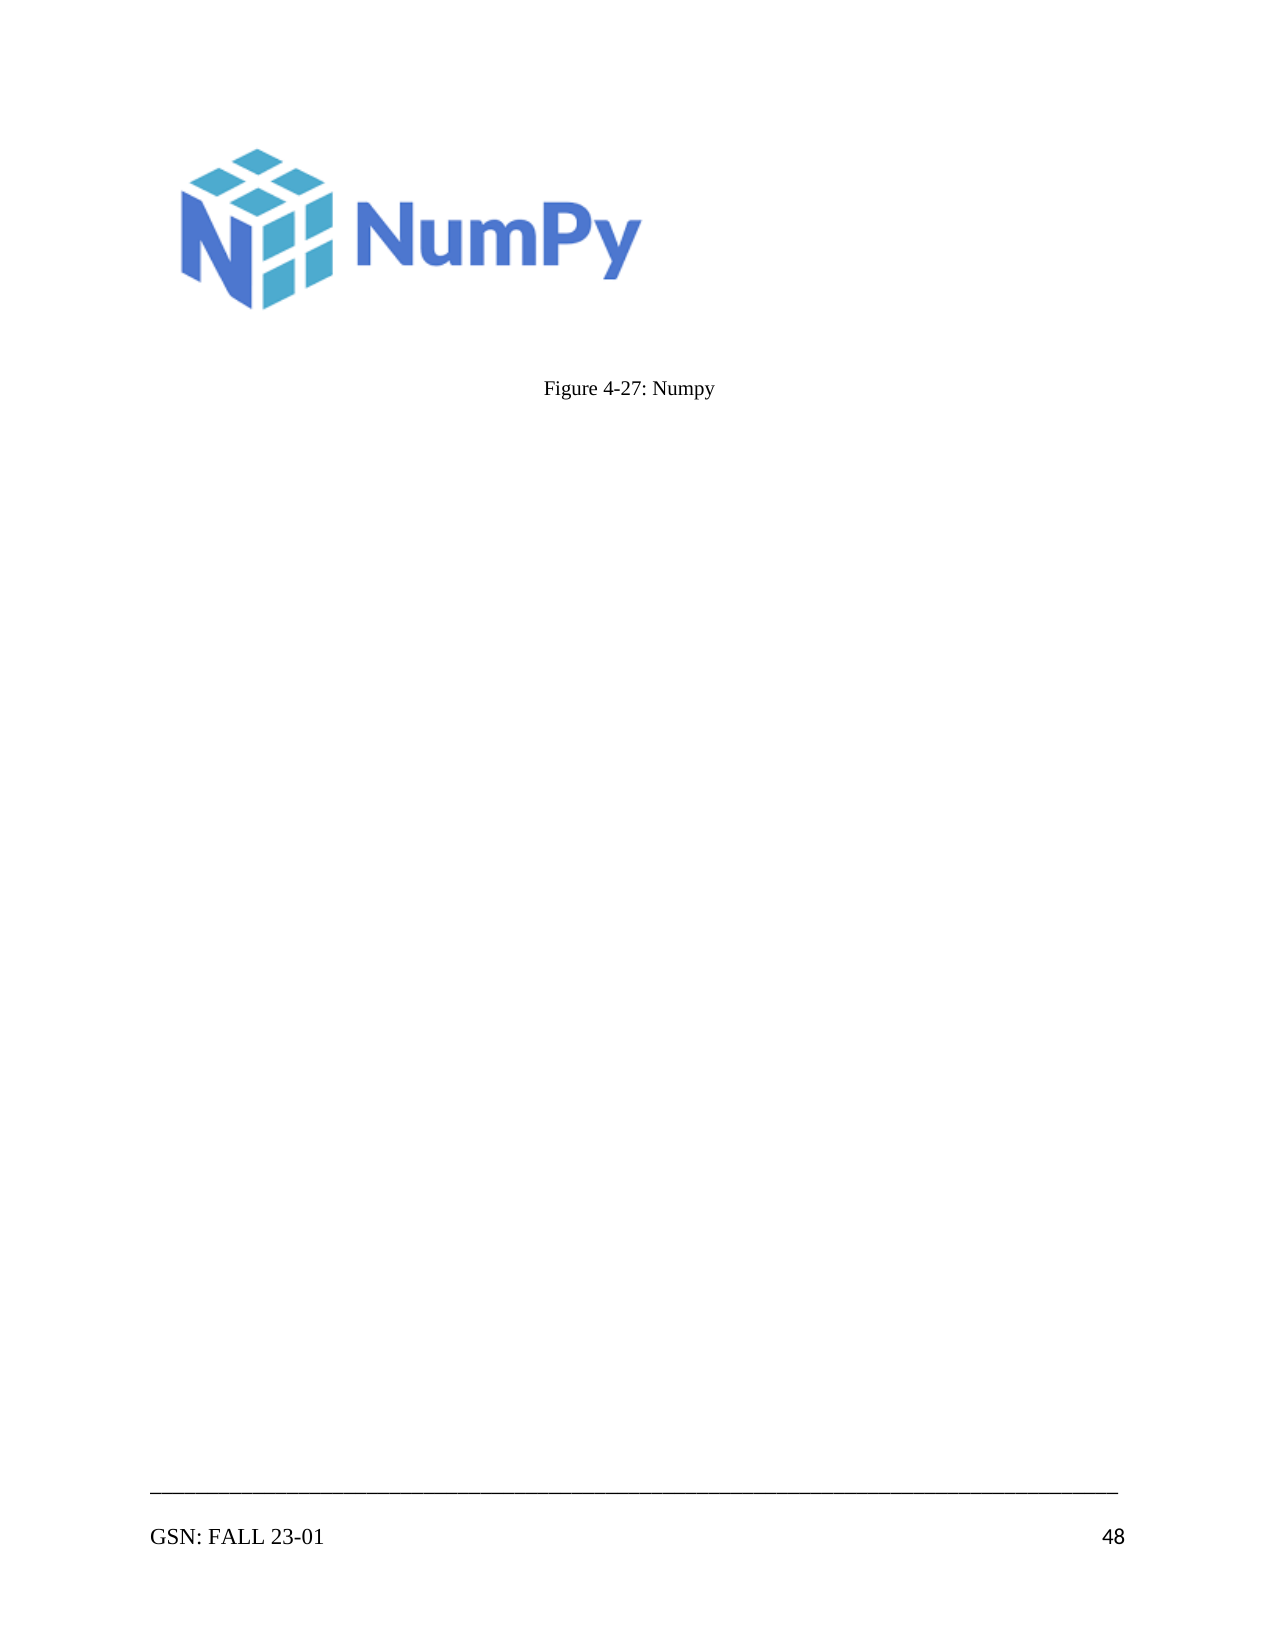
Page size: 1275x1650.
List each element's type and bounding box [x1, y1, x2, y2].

picture [150, 112, 674, 347]
